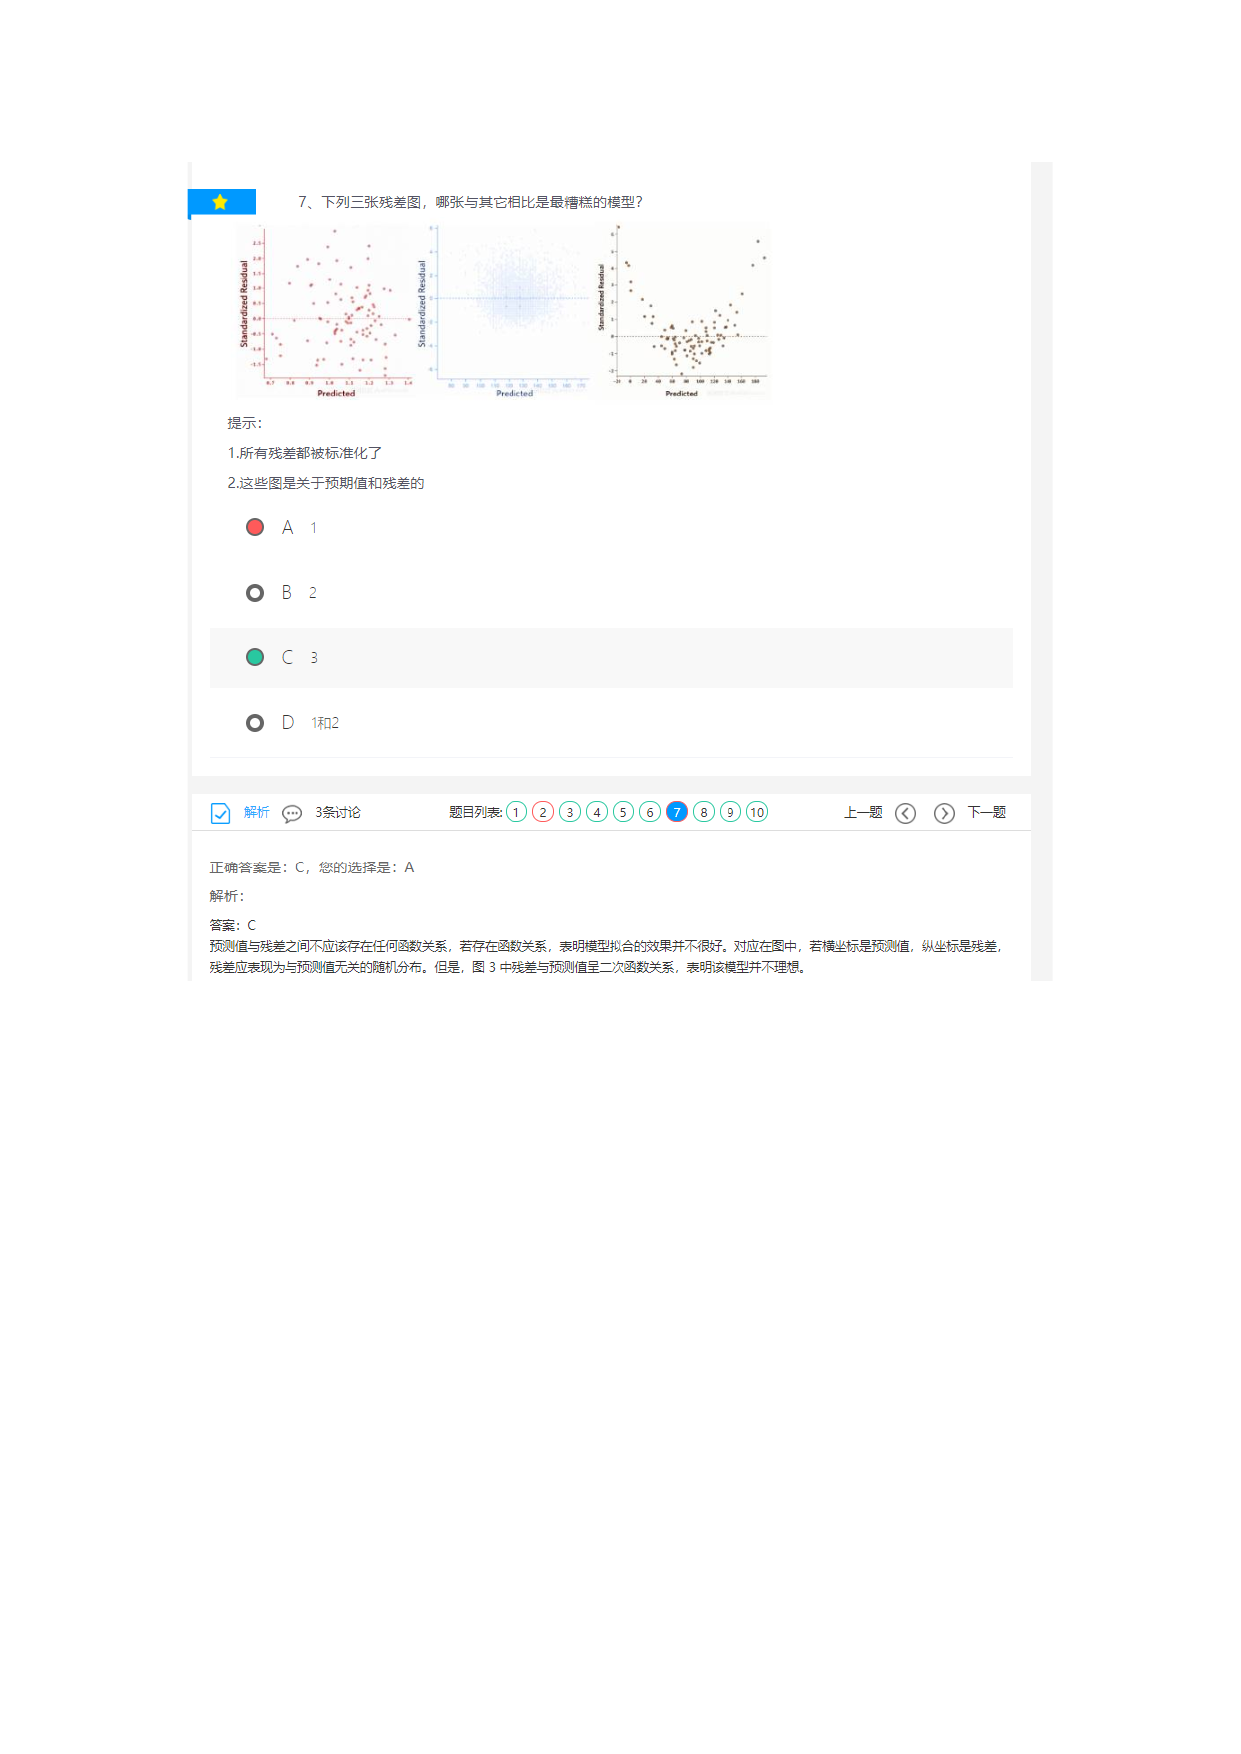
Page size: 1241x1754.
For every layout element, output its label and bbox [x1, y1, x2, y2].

picture [187, 162, 1053, 981]
